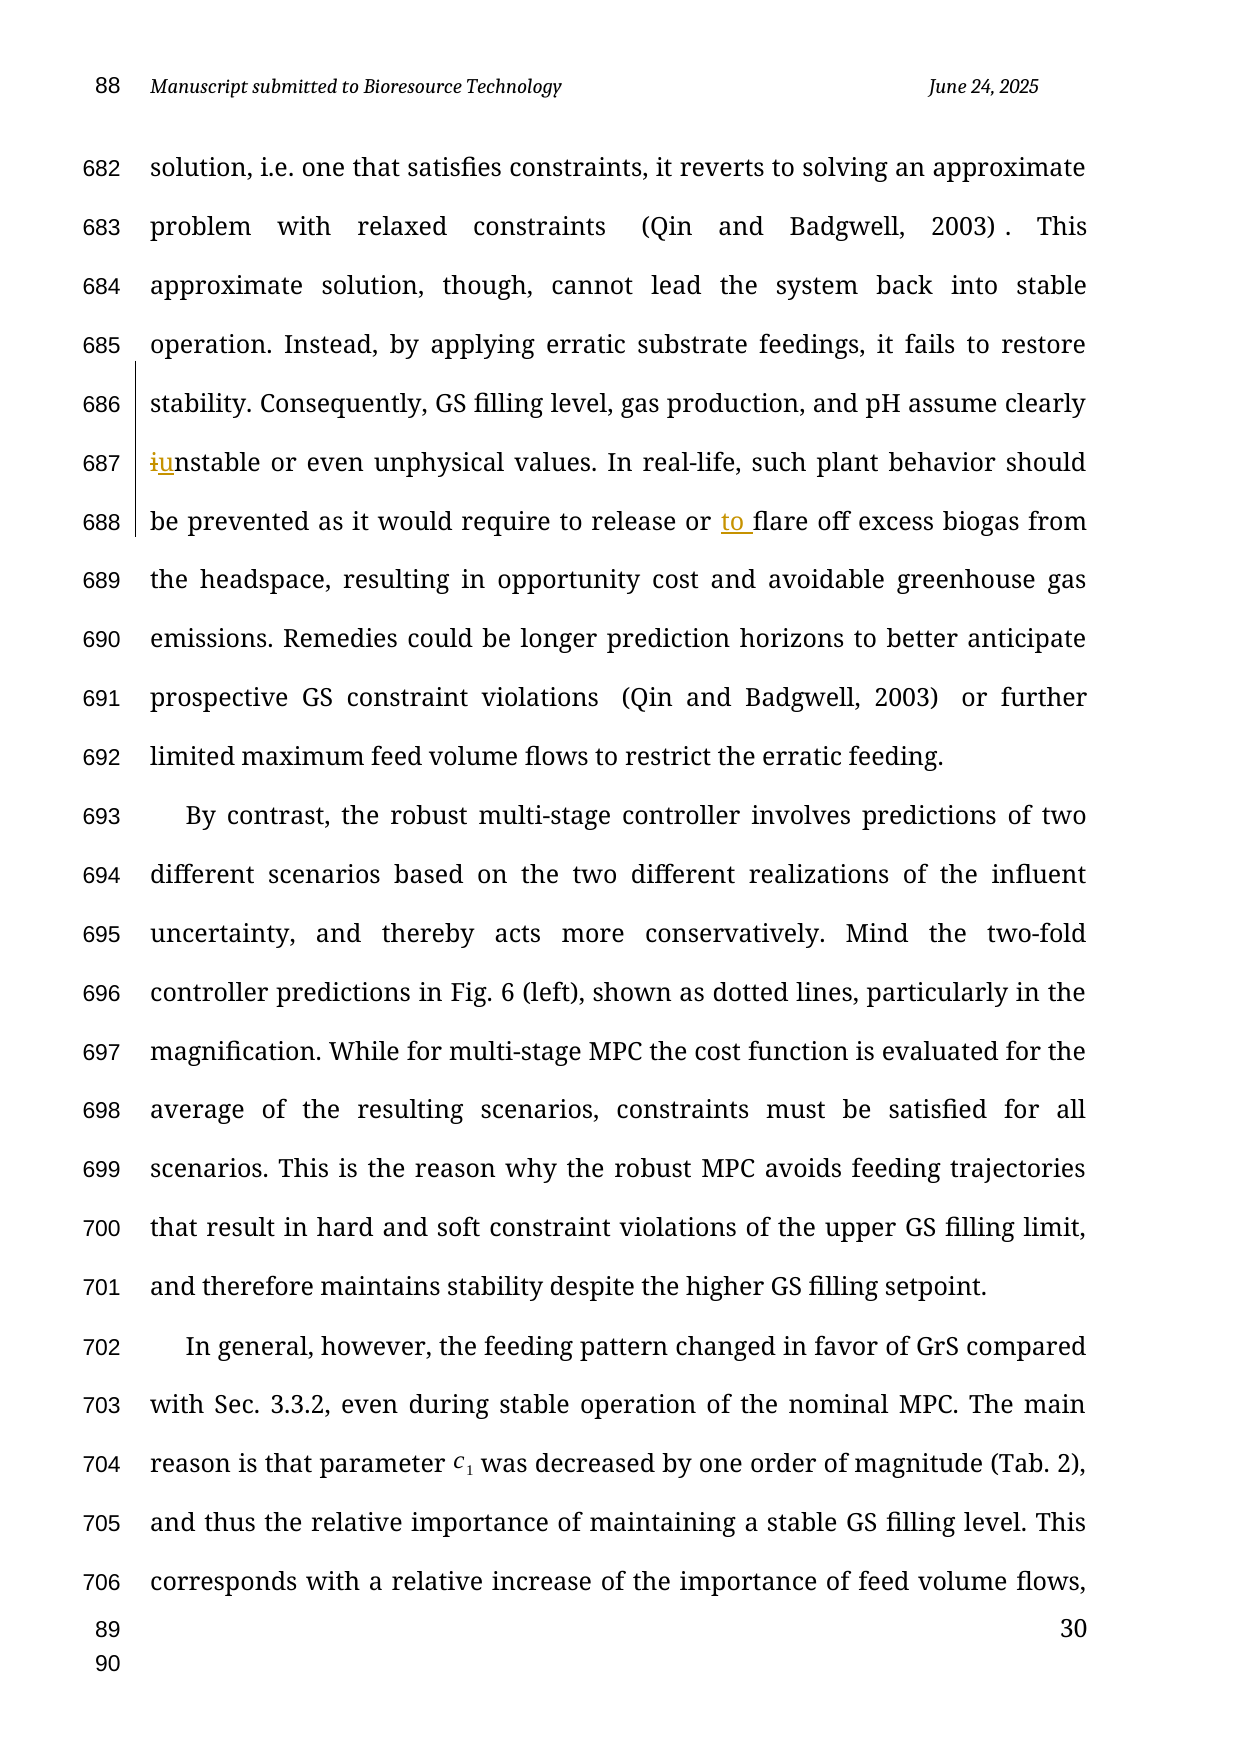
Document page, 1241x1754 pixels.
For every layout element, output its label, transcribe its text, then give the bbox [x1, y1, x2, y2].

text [150, 150, 1087, 773]
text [150, 1328, 1087, 1598]
text By contrast, the robust multi-stage controller involves predictions of two different scenarios based on the two different realizations of the influent uncertainty, and thereby acts more conservatively. Mind the two-fold controller predictions in Fig. 6 (left), shown as dotted lines, particularly in the magnification. While for multi-stage MPC the cost function is evaluated for the average of the resulting scenarios, constraints must be satisfied for all scenarios. This is the reason why the robust MPC avoids feeding trajectories that result in hard and soft constraint violations of the upper GS filling limit, and therefore maintains stability despite the higher GS filling setpoint. [150, 798, 1087, 1303]
